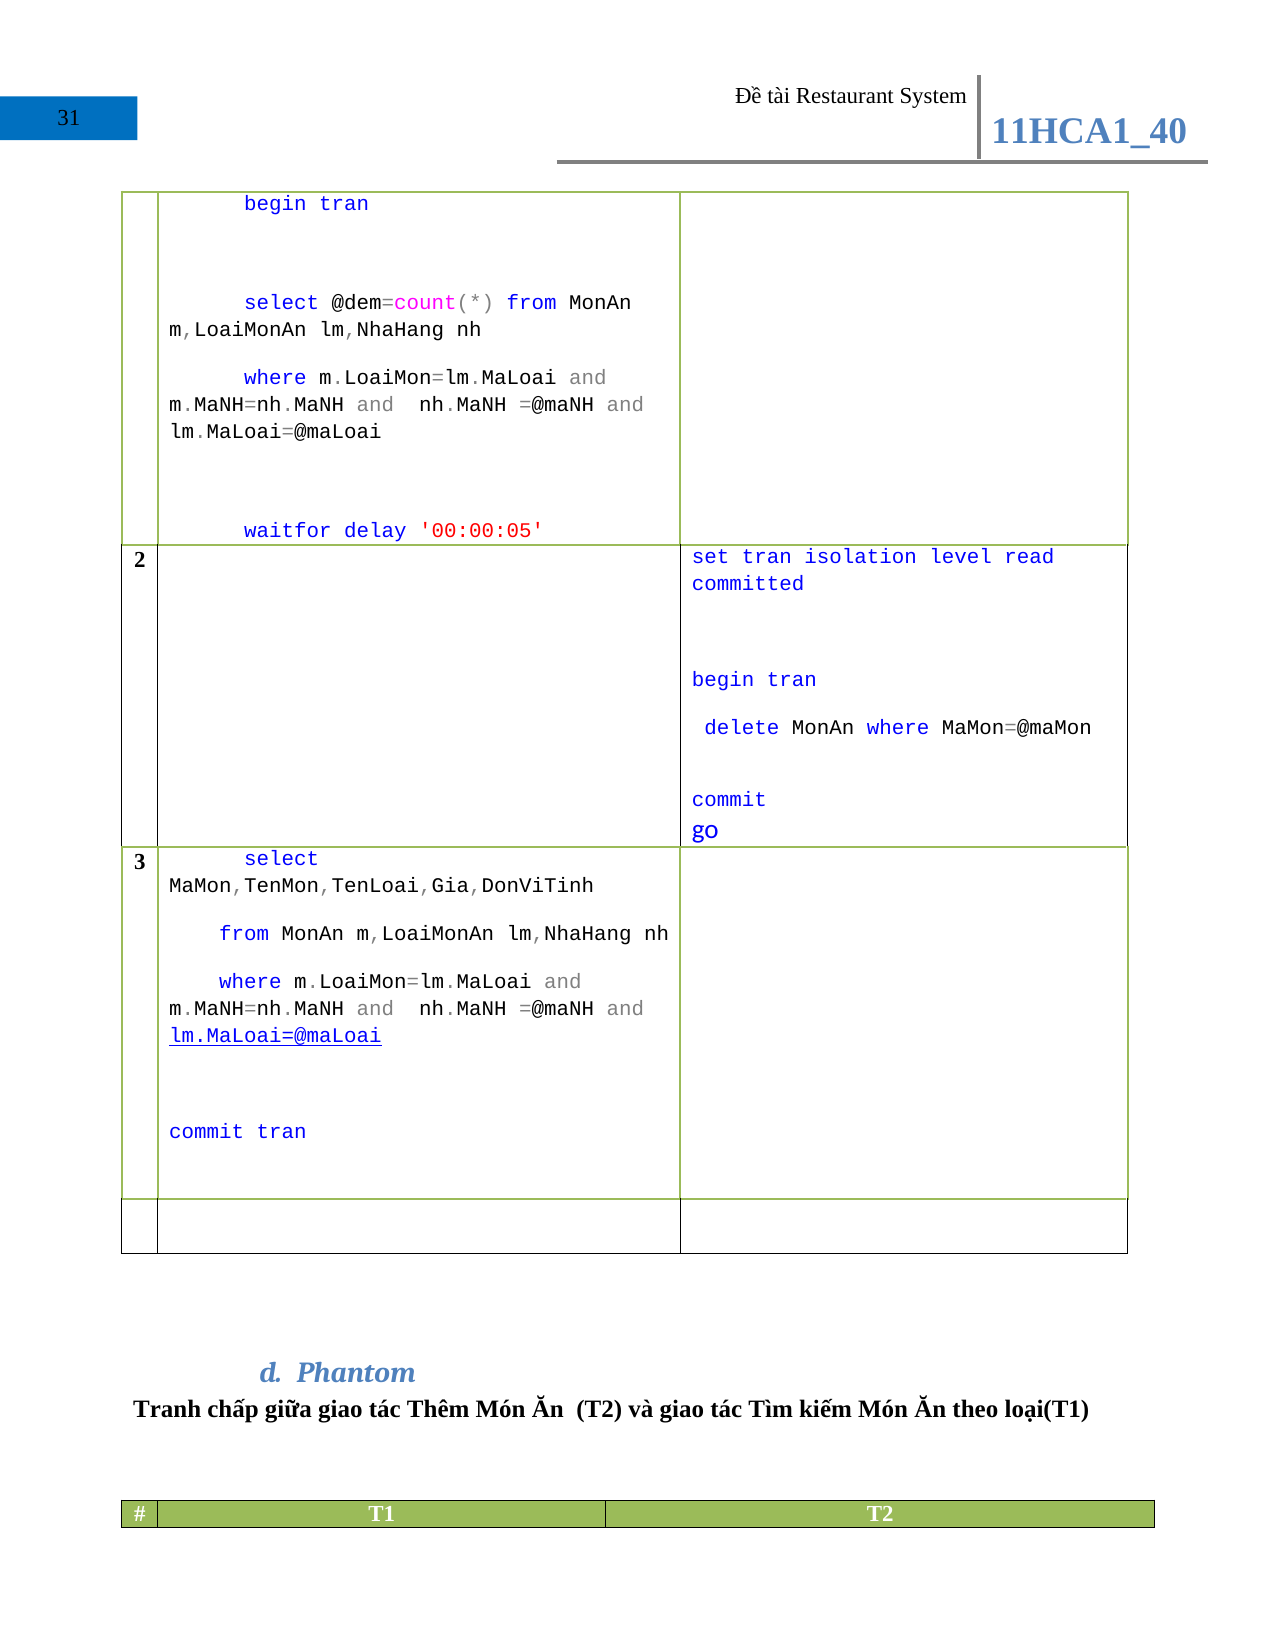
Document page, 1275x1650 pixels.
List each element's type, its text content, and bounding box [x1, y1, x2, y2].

table_cell [158, 546, 680, 846]
table_header # [122, 1501, 157, 1527]
table_cell 2 [122, 546, 157, 846]
table_cell [681, 1198, 1127, 1253]
table_cell [681, 846, 1127, 1198]
table_header T1 [158, 1501, 605, 1527]
table_cell [681, 193, 1127, 544]
table_cell set tran isolation level read committed begin tran delete MonAn where MaMon=@maMon commit go [681, 544, 1127, 846]
table_header T2 [606, 1501, 1154, 1527]
subtitle Phantom [259, 1356, 1167, 1389]
table_cell 1 [123, 193, 157, 544]
table_cell [122, 1200, 157, 1253]
table_cell [158, 1200, 680, 1253]
table_cell select MaMon,TenMon,TenLoai,Gia,DonViTinh from MonAn m,LoaiMonAn lm,NhaHang nh where m.LoaiMon=lm.MaLoai and m.MaNH=nh.MaNH and nh.MaNH =@maNH and lm.MaLoai=@maLoai commit tran [159, 848, 679, 1198]
table_cell 3 [123, 848, 157, 1198]
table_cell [159, 193, 679, 544]
text Tranh chấp giữa giao tác Thêm Món Ăn (T2) và giao tác Tìm kiếm Món Ăn theo loại(T1) [133, 1394, 1167, 1423]
